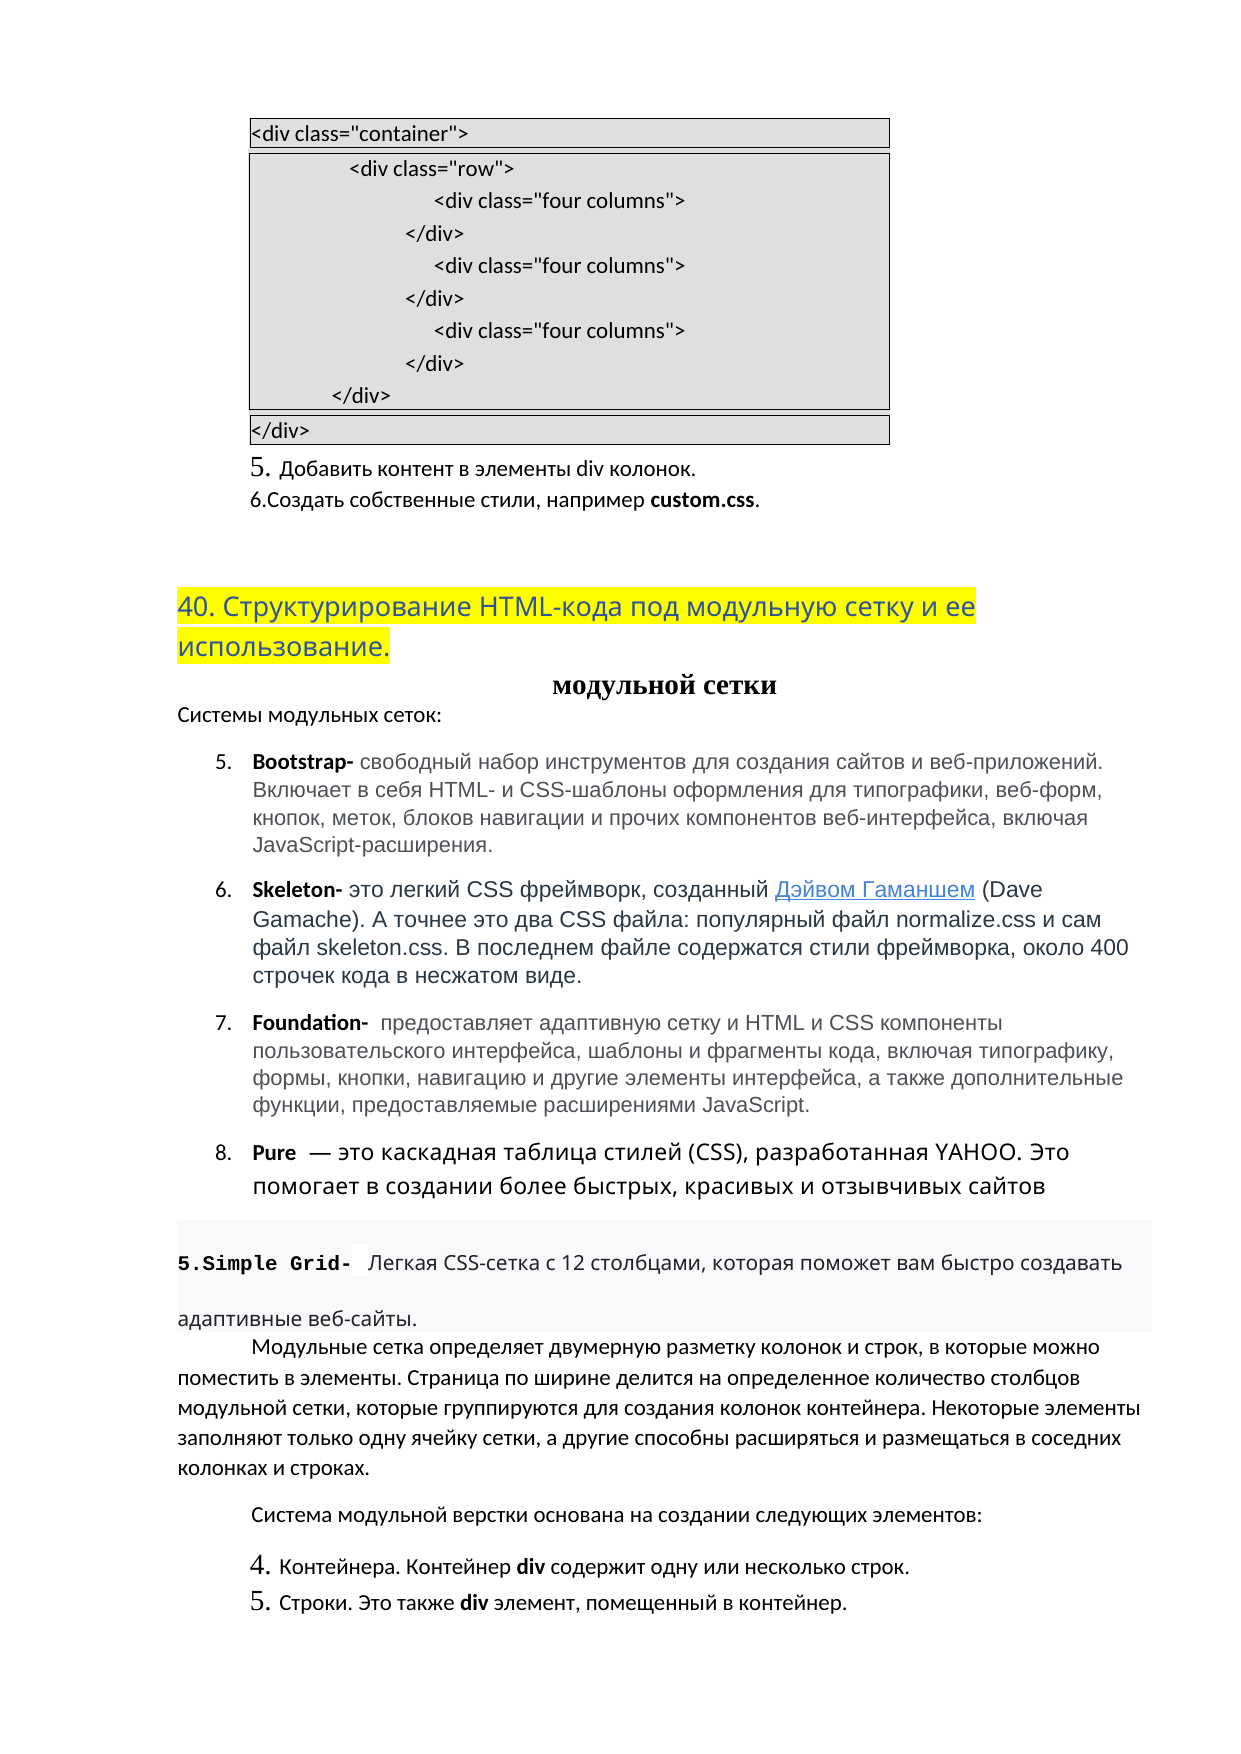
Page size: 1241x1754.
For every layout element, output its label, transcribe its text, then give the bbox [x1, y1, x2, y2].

text Система модульной верстки основана на создании следующих элементов: [177, 1500, 1152, 1528]
list Pure — это каскадная таблица стилей (CSS), разработанная YAHOO. Это помогает в создании более быстрых, красивых и отзывчивых сайтов [215, 1136, 1152, 1201]
text </div> [250, 218, 889, 247]
list Добавить контент в элементы div колонок. [249, 449, 1152, 483]
text <div class="four columns"> [250, 250, 889, 279]
text <div class="container"> [251, 119, 889, 147]
text <div class="row"> [250, 154, 889, 182]
list Skeleton- это легкий CSS фреймворк, созданный Дэйвом Гаманшем (Dave Gamache). А точнее это два CSS файла: популярный файл normalize.css и сам файл skeleton.css. В последнем файле содержатся стили фреймворка, около 400 строчек кода в несжатом виде. [215, 876, 1152, 989]
text <div class="four columns"> [250, 315, 889, 344]
text Системы модульных сеток: [177, 700, 1152, 728]
list Foundation- предоставляет адаптивную сетку и HTML и CSS компоненты пользовательского интерфейса, шаблоны и фрагменты кода, включая типографику, формы, кнопки, навигацию и другие элементы интерфейса, а также дополнительные функции, предоставляемые расширениями JavaScript. [215, 1008, 1152, 1117]
text 5.Simple Grid- Легкая CSS-сетка с 12 столбцами, которая поможет вам быстро создавать адаптивные веб-сайты. [177, 1220, 1152, 1332]
list Bootstrap- свободный набор инструментов для создания сайтов и веб-приложений. Включает в себя HTML- и CSS-шаблоны оформления для типографики, веб-форм, кнопок, меток, блоков навигации и прочих компонентов веб-интерфейса, включая JavaScript-расширения. [215, 747, 1152, 857]
text Модульные сетка определяет двумерную разметку колонок и строк, в которые можно поместить в элементы. Страница по ширине делится на определенное количество столбцов модульной сетки, которые группируются для создания колонок контейнера. Некоторые элементы заполняют только одну ячейку сетки, а другие способны расширяться и размещаться в соседних колонках и строках. [177, 1332, 1152, 1481]
text модульной сетки [177, 667, 1152, 700]
text <div class="four columns"> [250, 185, 889, 214]
text </div> [250, 348, 889, 377]
text </div> [251, 416, 889, 444]
text </div> [250, 380, 889, 409]
list Строки. Это также div элемент, помещенный в контейнер. [249, 1583, 1152, 1617]
list Контейнера. Контейнер div содержит одну или несколько строк. [249, 1547, 1152, 1581]
subtitle 40. Структурирование HTML-кода под модульную сетку и ее использование. [177, 587, 1152, 664]
text 6.Создать собственные стили, например custom.css. [177, 485, 1152, 513]
text </div> [250, 283, 889, 312]
